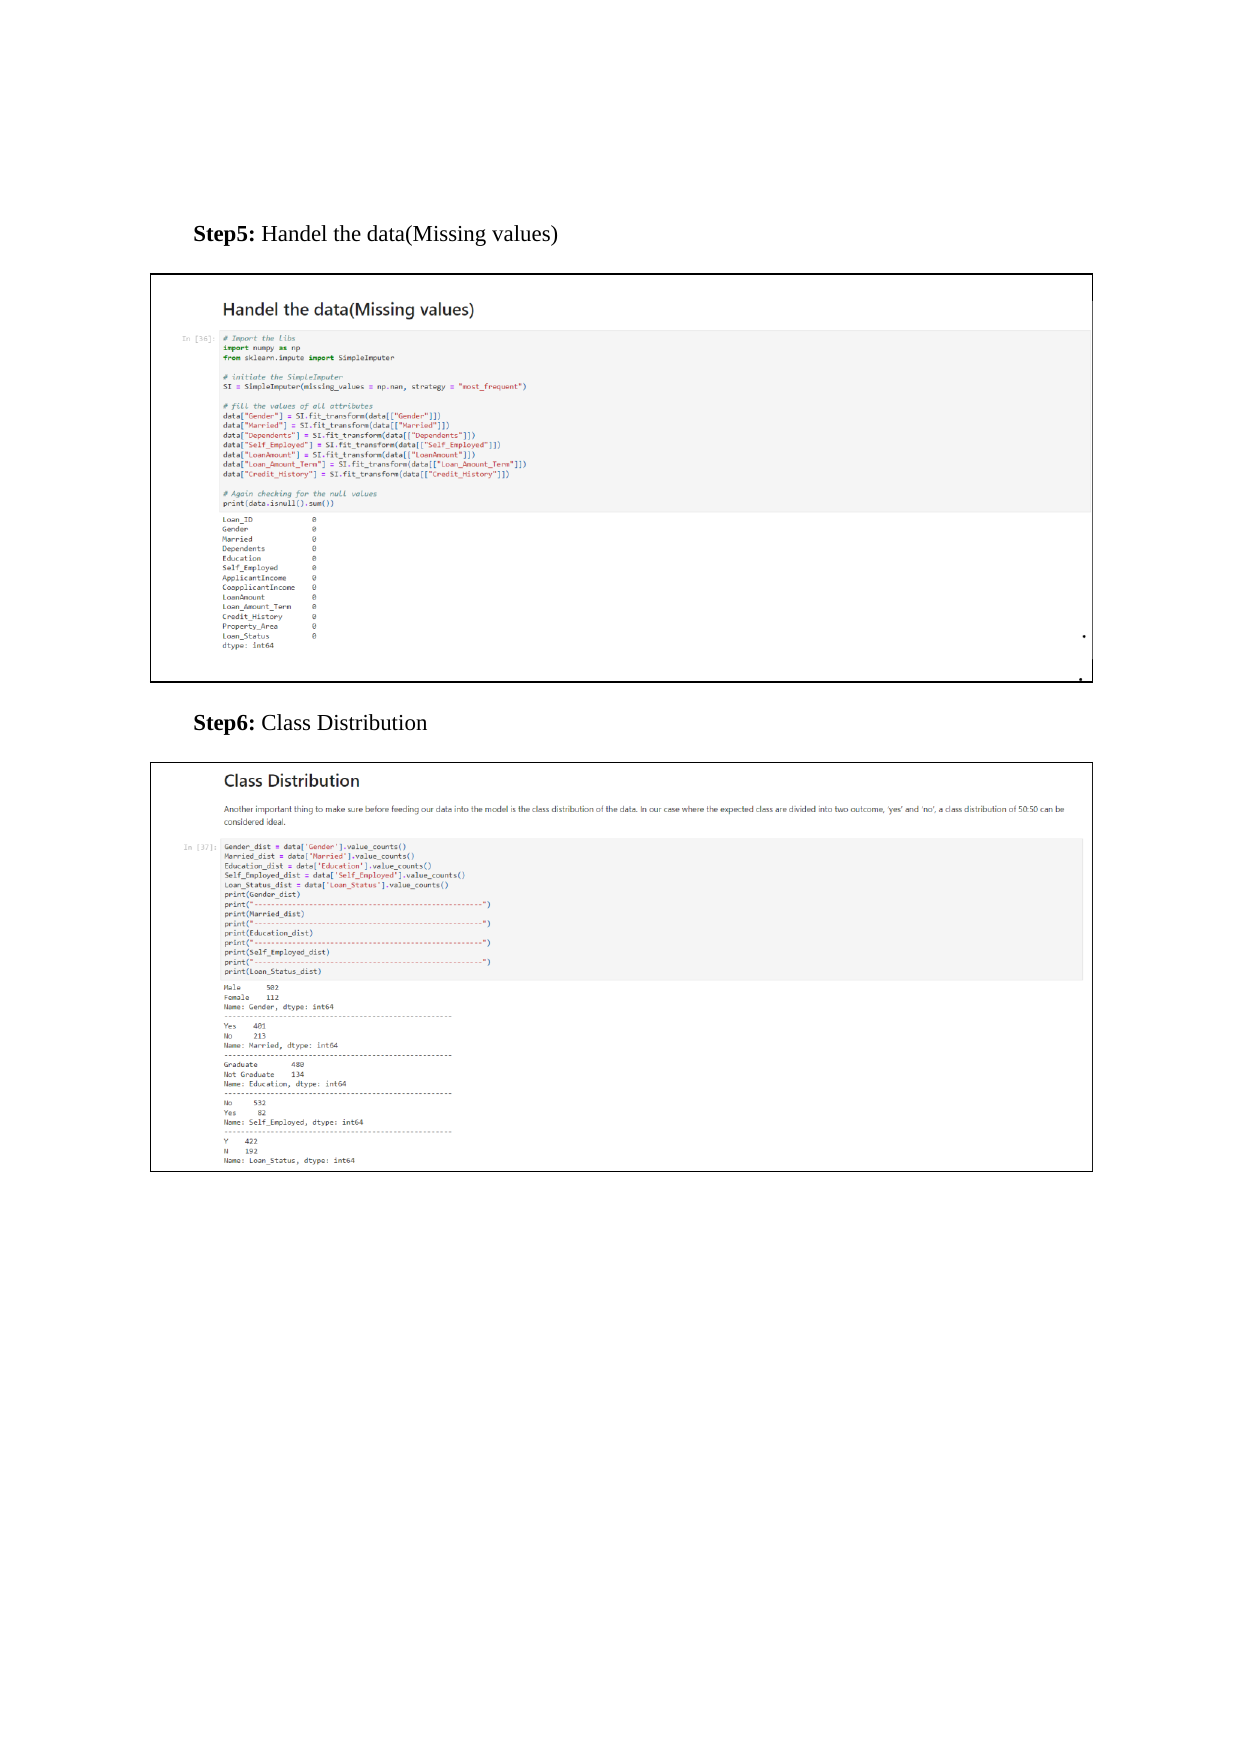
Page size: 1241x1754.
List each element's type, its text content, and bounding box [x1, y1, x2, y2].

text Step6: Class Distribution [193, 709, 1134, 735]
table_header [151, 763, 183, 1171]
picture [183, 763, 1093, 1171]
picture [162, 301, 1093, 681]
text Step5: Handel the data(Missing values) [193, 220, 1134, 246]
table_header [151, 275, 1092, 681]
